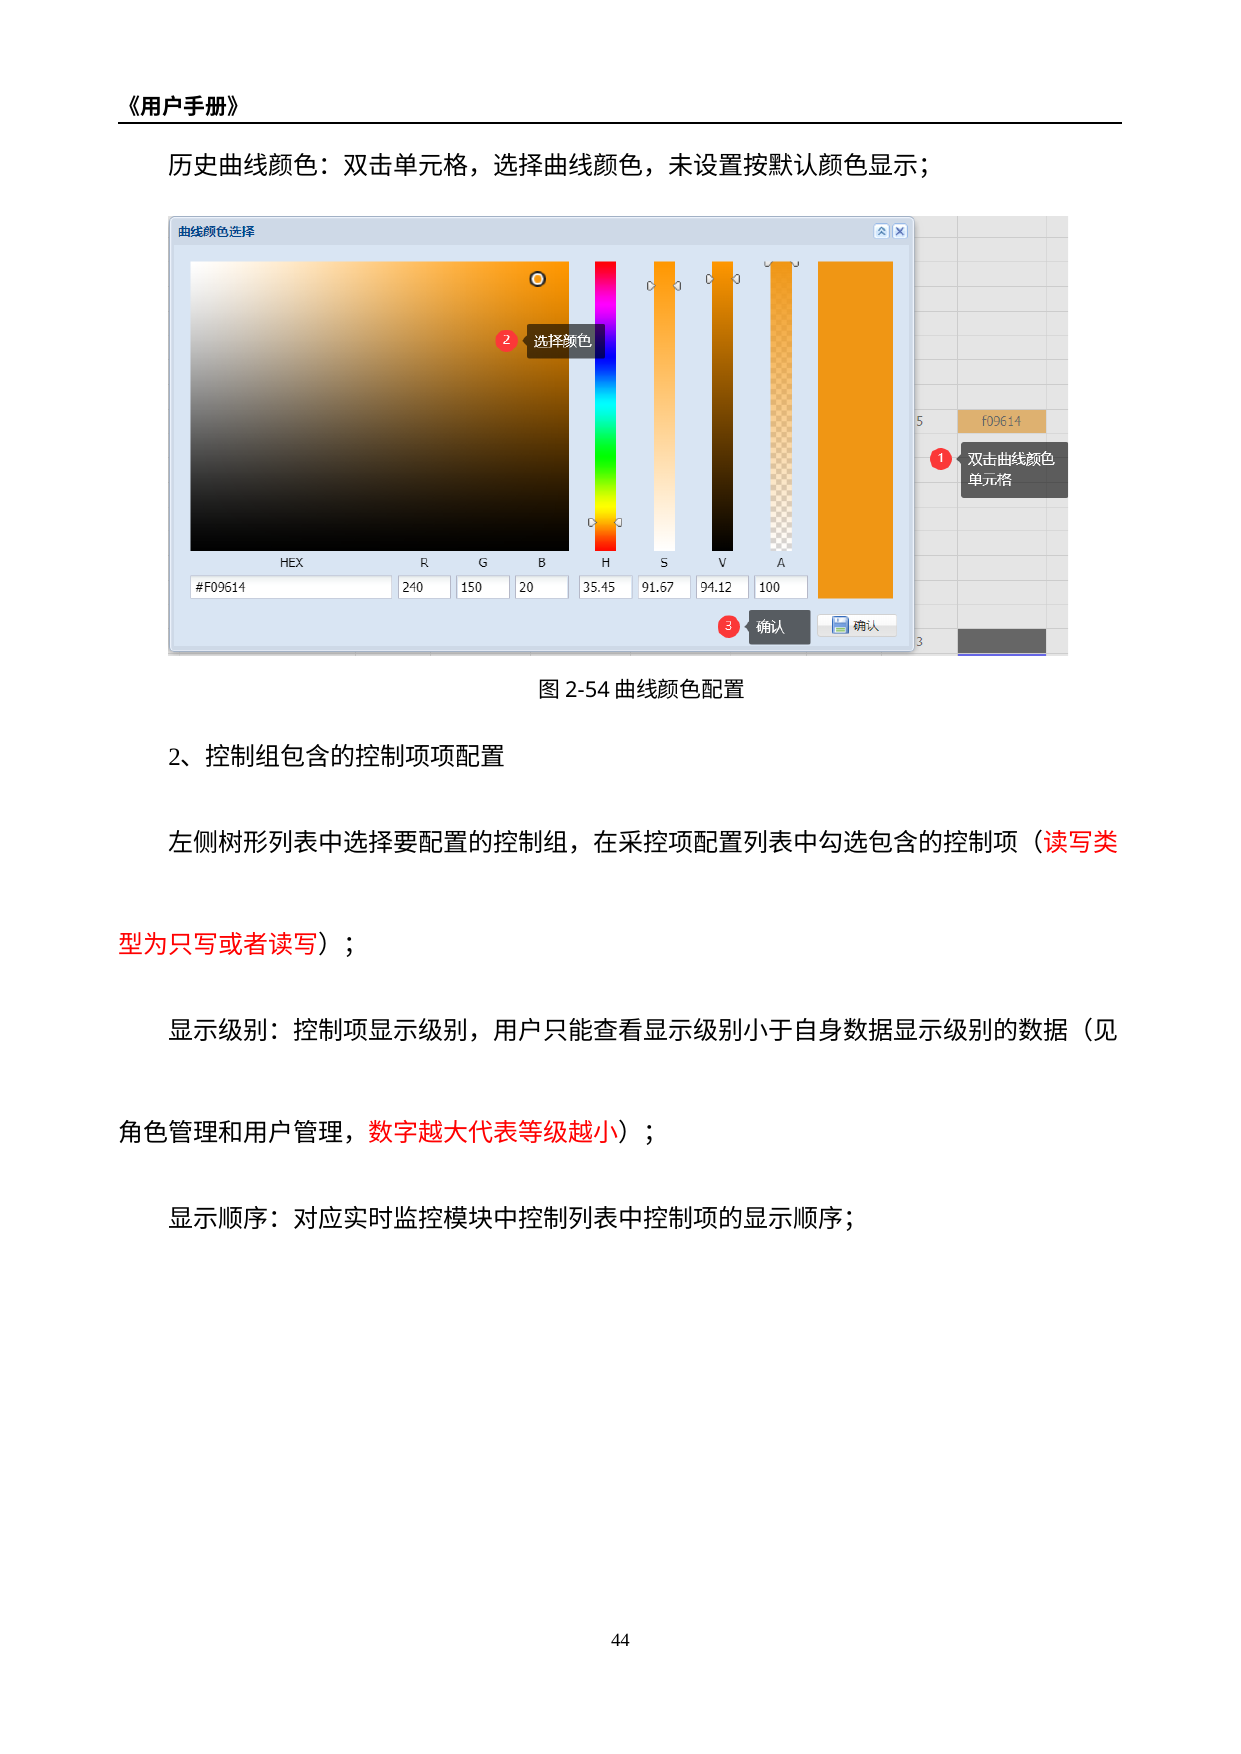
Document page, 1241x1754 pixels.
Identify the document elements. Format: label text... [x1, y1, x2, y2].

picture [168, 216, 1069, 656]
text 显示级别：控制项显示级别，用户只能查看显示级别小于自身数据显示级别的数据（见角色管理和用户管理，数字越大代表等级越小）； [118, 995, 1122, 1165]
text 历史曲线颜色：双击单元格，选择曲线颜色，未设置按默认颜色显示； [118, 129, 1122, 197]
text 显示顺序：对应实时监控模块中控制列表中控制项的显示顺序； [118, 1183, 1122, 1251]
text 左侧树形列表中选择要配置的控制组，在采控项配置列表中勾选包含的控制项（读写类型为只写或者读写）； [118, 807, 1122, 977]
text 图2-54曲线颜色配置 [118, 671, 1122, 705]
text 2、控制组包含的控制项项配置 [118, 721, 1122, 789]
